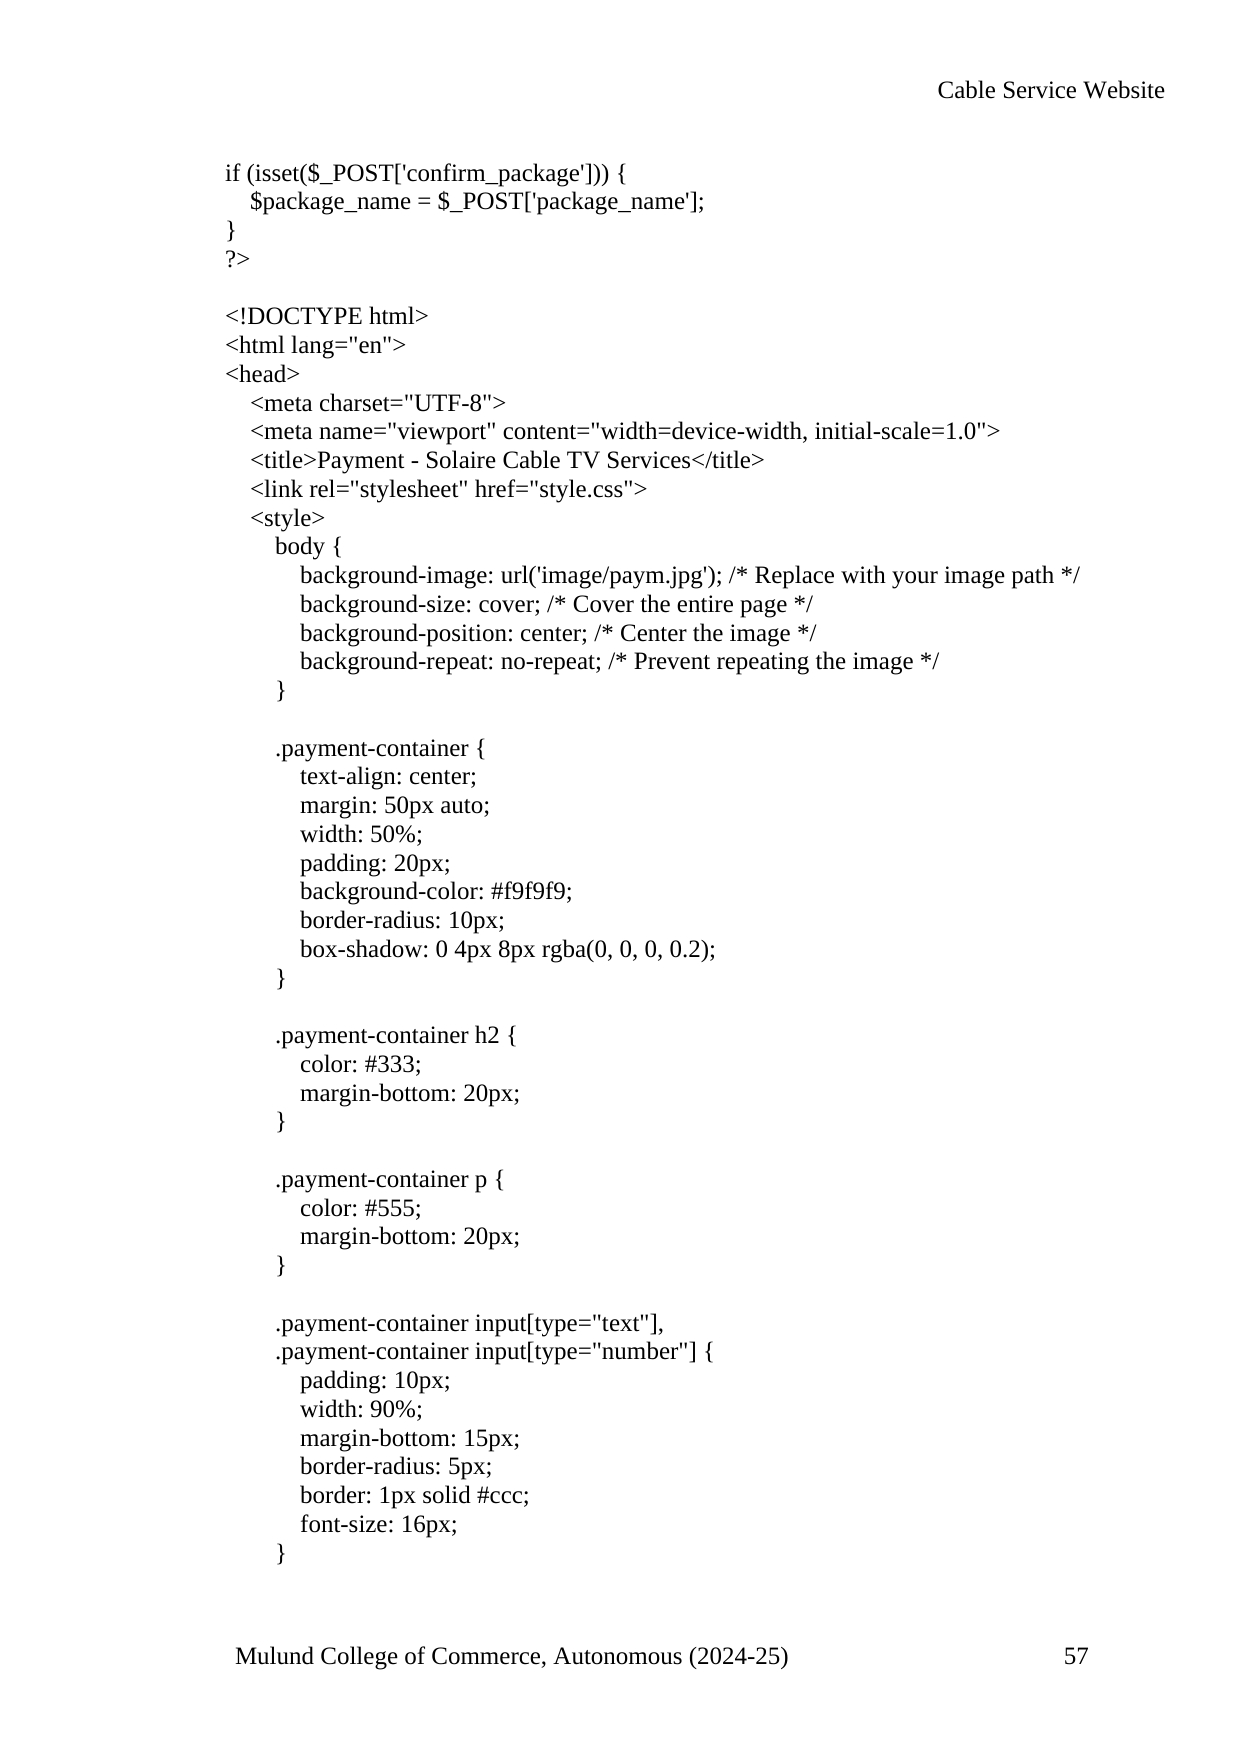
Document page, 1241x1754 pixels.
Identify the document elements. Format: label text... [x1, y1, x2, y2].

text border-radius: 10px; [225, 905, 1090, 934]
text width: 90%; [225, 1394, 1090, 1423]
text <html lang="en"> [225, 330, 1090, 359]
text <meta name="viewport" content="width=device-width, initial-scale=1.0"> [225, 416, 1090, 445]
text color: #555; [225, 1193, 1090, 1221]
text .payment-container h2 { [225, 1020, 1090, 1049]
text font-size: 16px; [225, 1509, 1090, 1538]
text .payment-container { [225, 733, 1090, 761]
text background-color: #f9f9f9; [225, 876, 1090, 905]
text width: 50%; [225, 819, 1090, 848]
text padding: 10px; [225, 1365, 1090, 1394]
text margin-bottom: 20px; [225, 1221, 1090, 1250]
text } [225, 963, 1090, 991]
text <title>Payment - Solaire Cable TV Services</title> [225, 445, 1090, 474]
text border: 1px solid #ccc; [225, 1480, 1090, 1509]
text $package_name = $_POST['package_name']; [225, 186, 1090, 215]
text body { [225, 531, 1090, 560]
text .payment-container input[type="number"] { [225, 1336, 1090, 1365]
text <meta charset="UTF-8"> [225, 388, 1090, 416]
text padding: 20px; [225, 848, 1090, 876]
text <!DOCTYPE html> [225, 301, 1090, 330]
text margin-bottom: 15px; [225, 1423, 1090, 1451]
text margin: 50px auto; [225, 790, 1090, 819]
text } [225, 675, 1090, 704]
text <style> [225, 503, 1090, 531]
text text-align: center; [225, 761, 1090, 790]
text <head> [225, 359, 1090, 388]
text background-repeat: no-repeat; /* Prevent repeating the image */ [225, 646, 1090, 675]
text border-radius: 5px; [225, 1451, 1090, 1480]
text <link rel="stylesheet" href="style.css"> [225, 474, 1090, 503]
text } [225, 1538, 1090, 1566]
text .payment-container p { [225, 1164, 1090, 1193]
text background-size: cover; /* Cover the entire page */ [225, 589, 1090, 618]
text } [225, 1106, 1090, 1135]
text box-shadow: 0 4px 8px rgba(0, 0, 0, 0.2); [225, 934, 1090, 963]
text background-image: url('image/paym.jpg'); /* Replace with your image path */ [225, 560, 1090, 589]
text if (isset($_POST['confirm_package'])) { [225, 158, 1090, 186]
text } [225, 215, 1090, 244]
text ?> [225, 244, 1090, 273]
text .payment-container input[type="text"], [225, 1308, 1090, 1336]
text } [225, 1250, 1090, 1279]
text background-position: center; /* Center the image */ [225, 618, 1090, 646]
text color: #333; [225, 1049, 1090, 1078]
text margin-bottom: 20px; [225, 1078, 1090, 1106]
